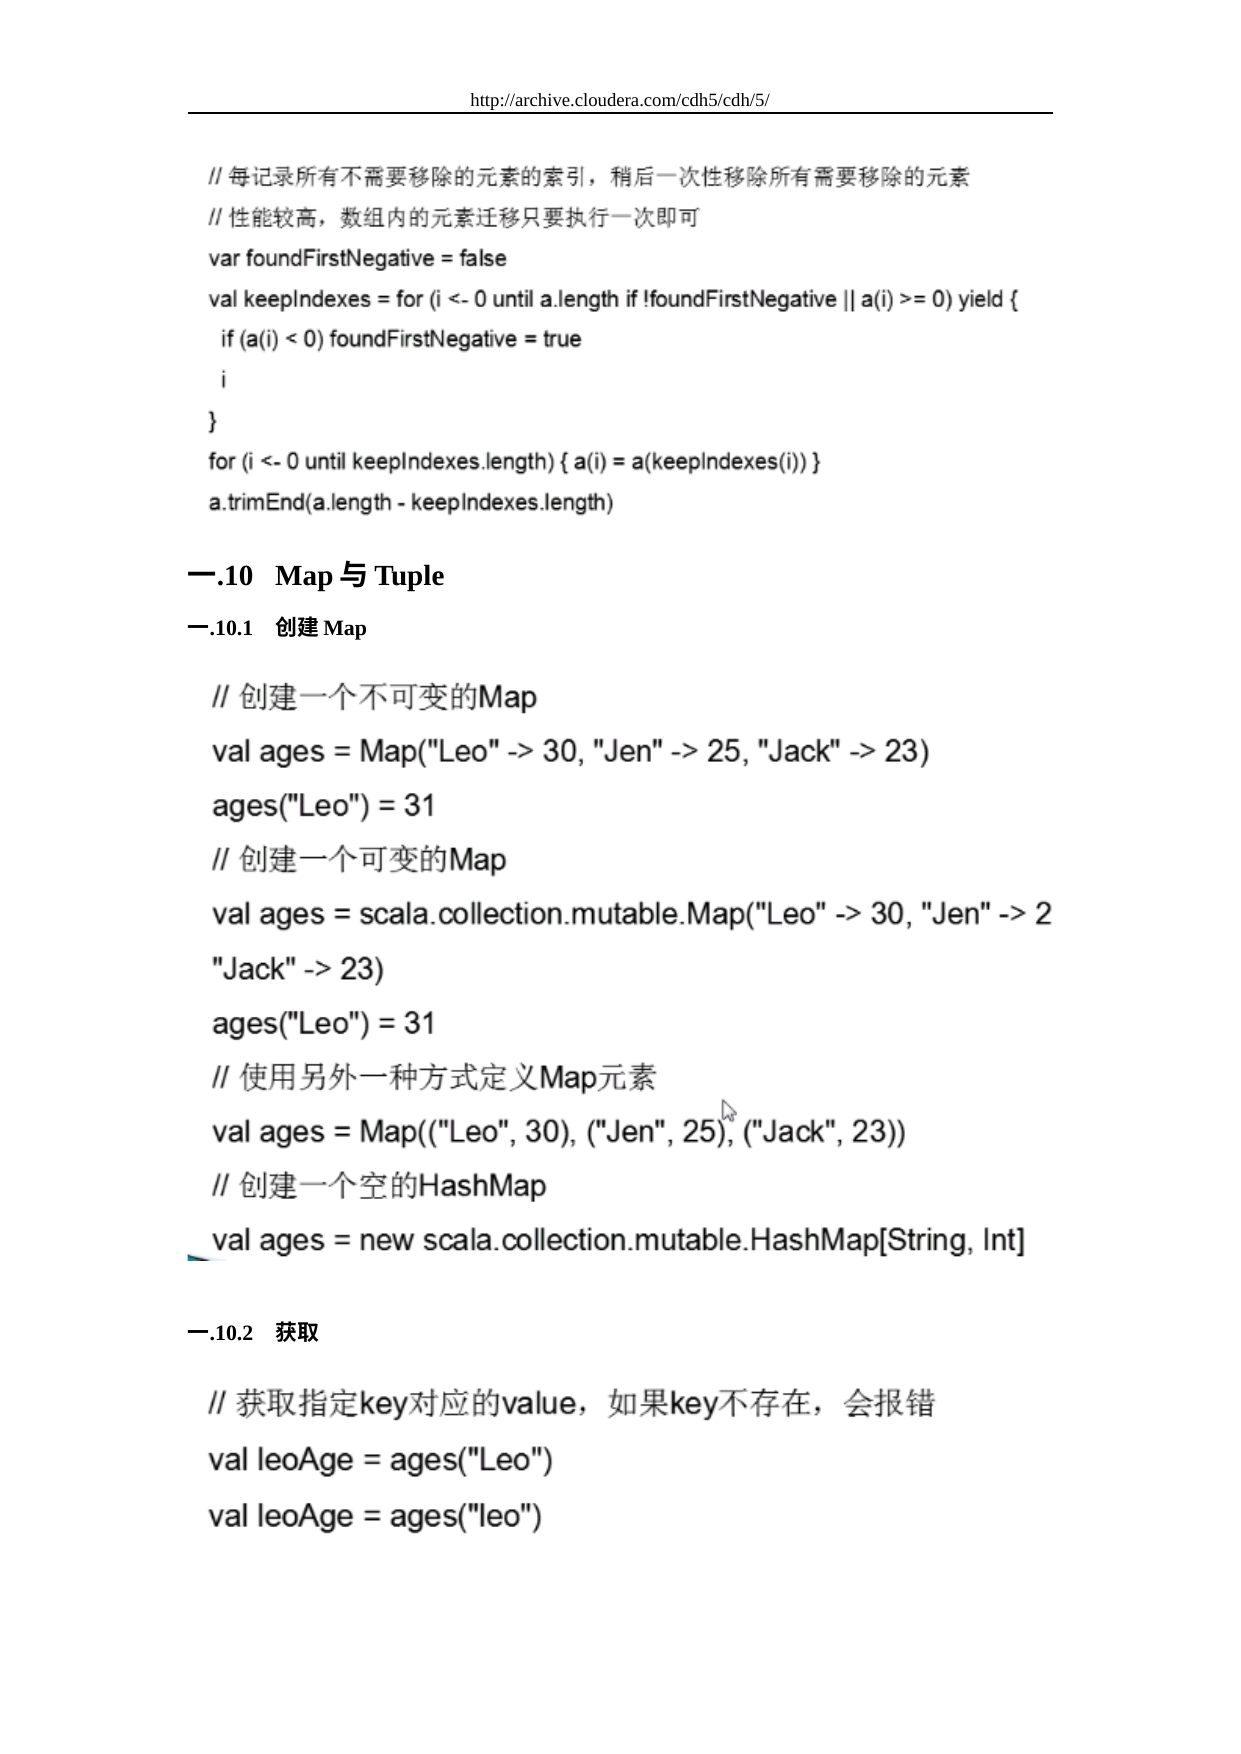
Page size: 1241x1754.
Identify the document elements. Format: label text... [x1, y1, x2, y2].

picture [187, 162, 1032, 530]
subtitle 获取 [187, 1315, 1053, 1347]
picture [187, 1370, 957, 1538]
subtitle 创建Map [187, 610, 1053, 642]
subtitle Map与Tuple [187, 552, 1053, 594]
picture [187, 666, 1053, 1261]
